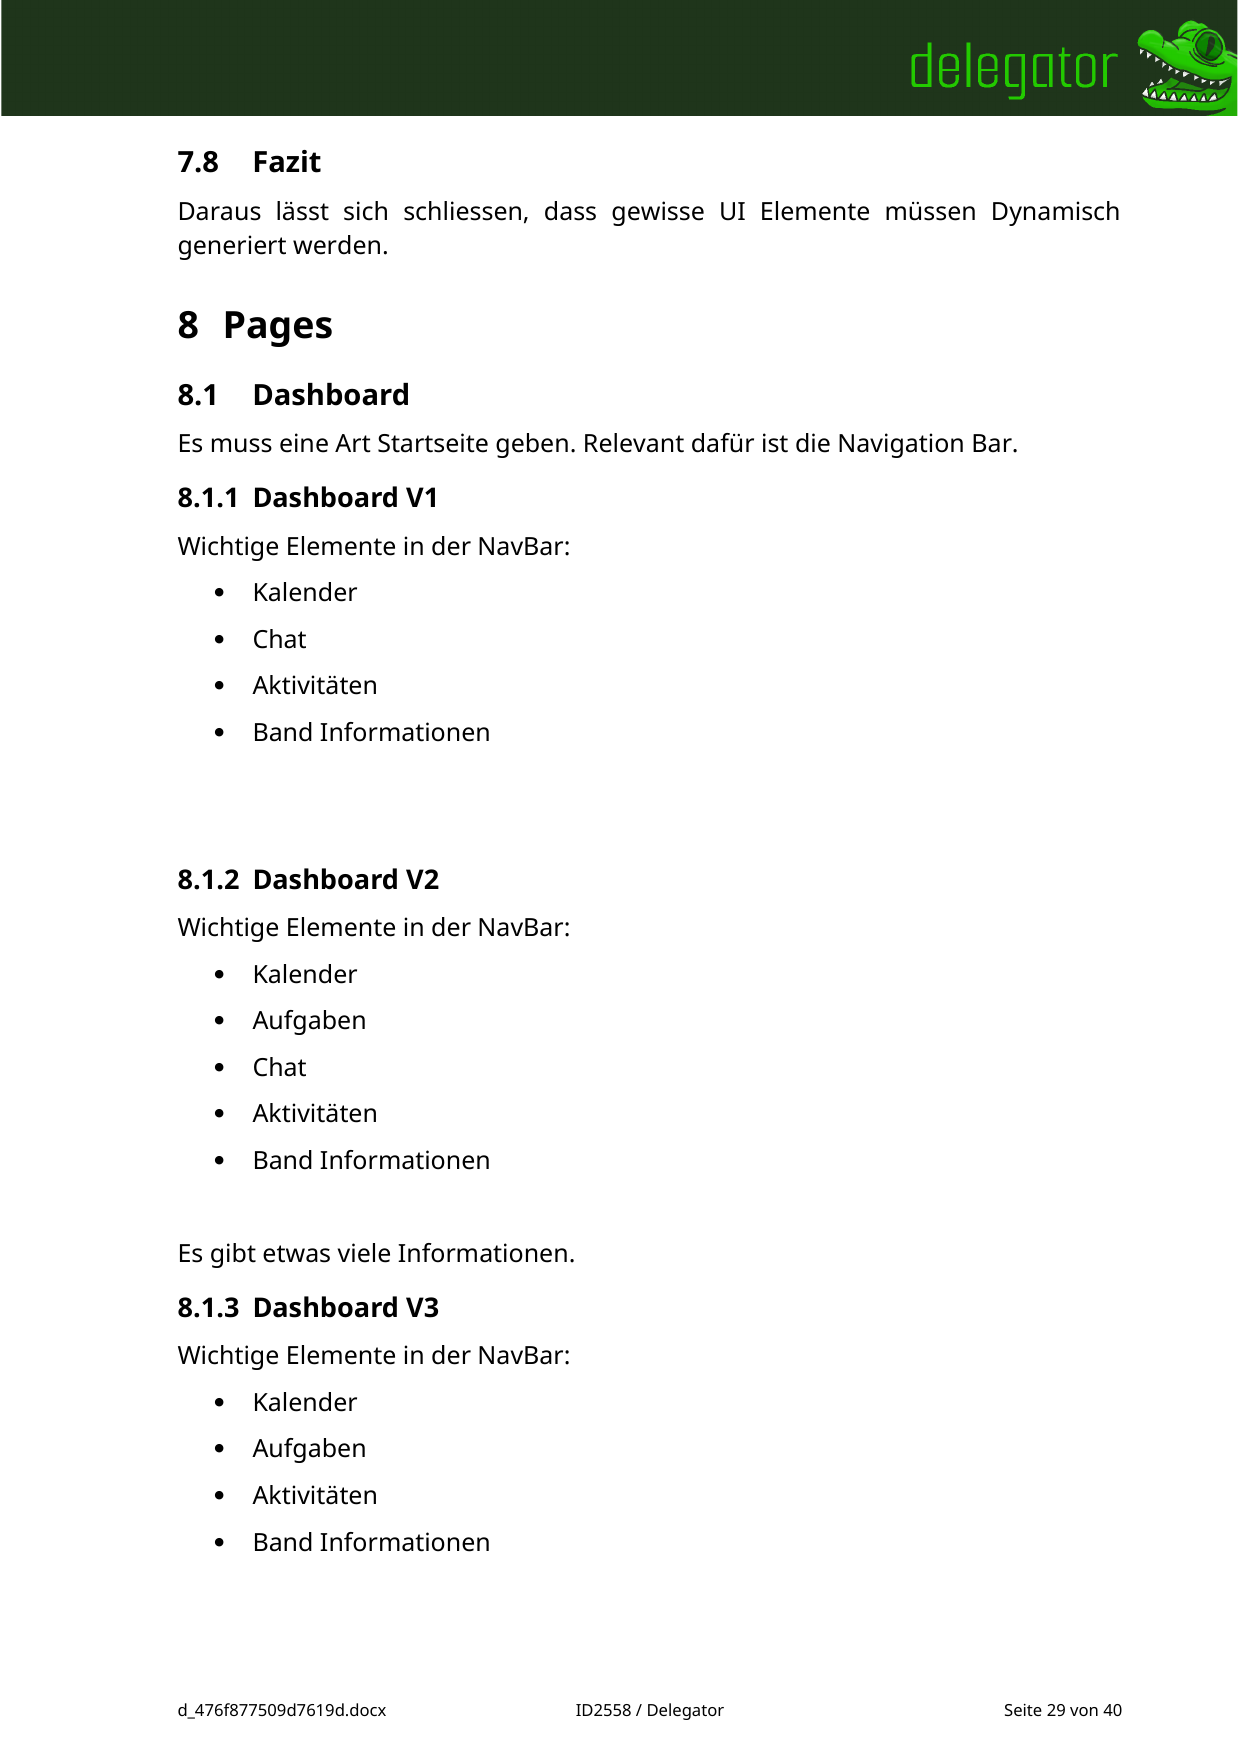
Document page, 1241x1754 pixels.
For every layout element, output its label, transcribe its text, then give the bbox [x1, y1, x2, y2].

list Kalender [215, 575, 1122, 609]
list Aktivitäten [215, 1096, 1122, 1130]
text Es muss eine Art Startseite geben. Relevant dafür ist die Navigation Bar. [177, 426, 1122, 460]
subtitle Pages [177, 299, 1122, 349]
list Chat [215, 621, 1122, 655]
subtitle Dashboard V1 [177, 479, 1122, 516]
text Wichtige Elemente in der NavBar: [177, 528, 1122, 562]
list Band Informationen [215, 714, 1122, 748]
list Aufgaben [215, 1431, 1122, 1465]
list Aufgaben [215, 1003, 1122, 1037]
picture [0, 0, 1238, 116]
text Daraus lässt sich schliessen, dass gewisse UI Elemente müssen Dynamisch generiert werden. [177, 193, 1122, 261]
list Chat [215, 1049, 1122, 1083]
list Aktivitäten [215, 1478, 1122, 1512]
list Aktivitäten [215, 668, 1122, 702]
list Band Informationen [215, 1524, 1122, 1558]
list Kalender [215, 1384, 1122, 1418]
text Wichtige Elemente in der NavBar: [177, 910, 1122, 944]
subtitle Dashboard V2 [177, 860, 1122, 897]
text Wichtige Elemente in der NavBar: [177, 1338, 1122, 1372]
subtitle Dashboard [177, 374, 1122, 413]
text Es gibt etwas viele Informationen. [177, 1236, 1122, 1270]
subtitle Dashboard V3 [177, 1288, 1122, 1325]
list Kalender [215, 956, 1122, 990]
subtitle Fazit [177, 141, 1122, 181]
list Band Informationen [215, 1143, 1122, 1177]
